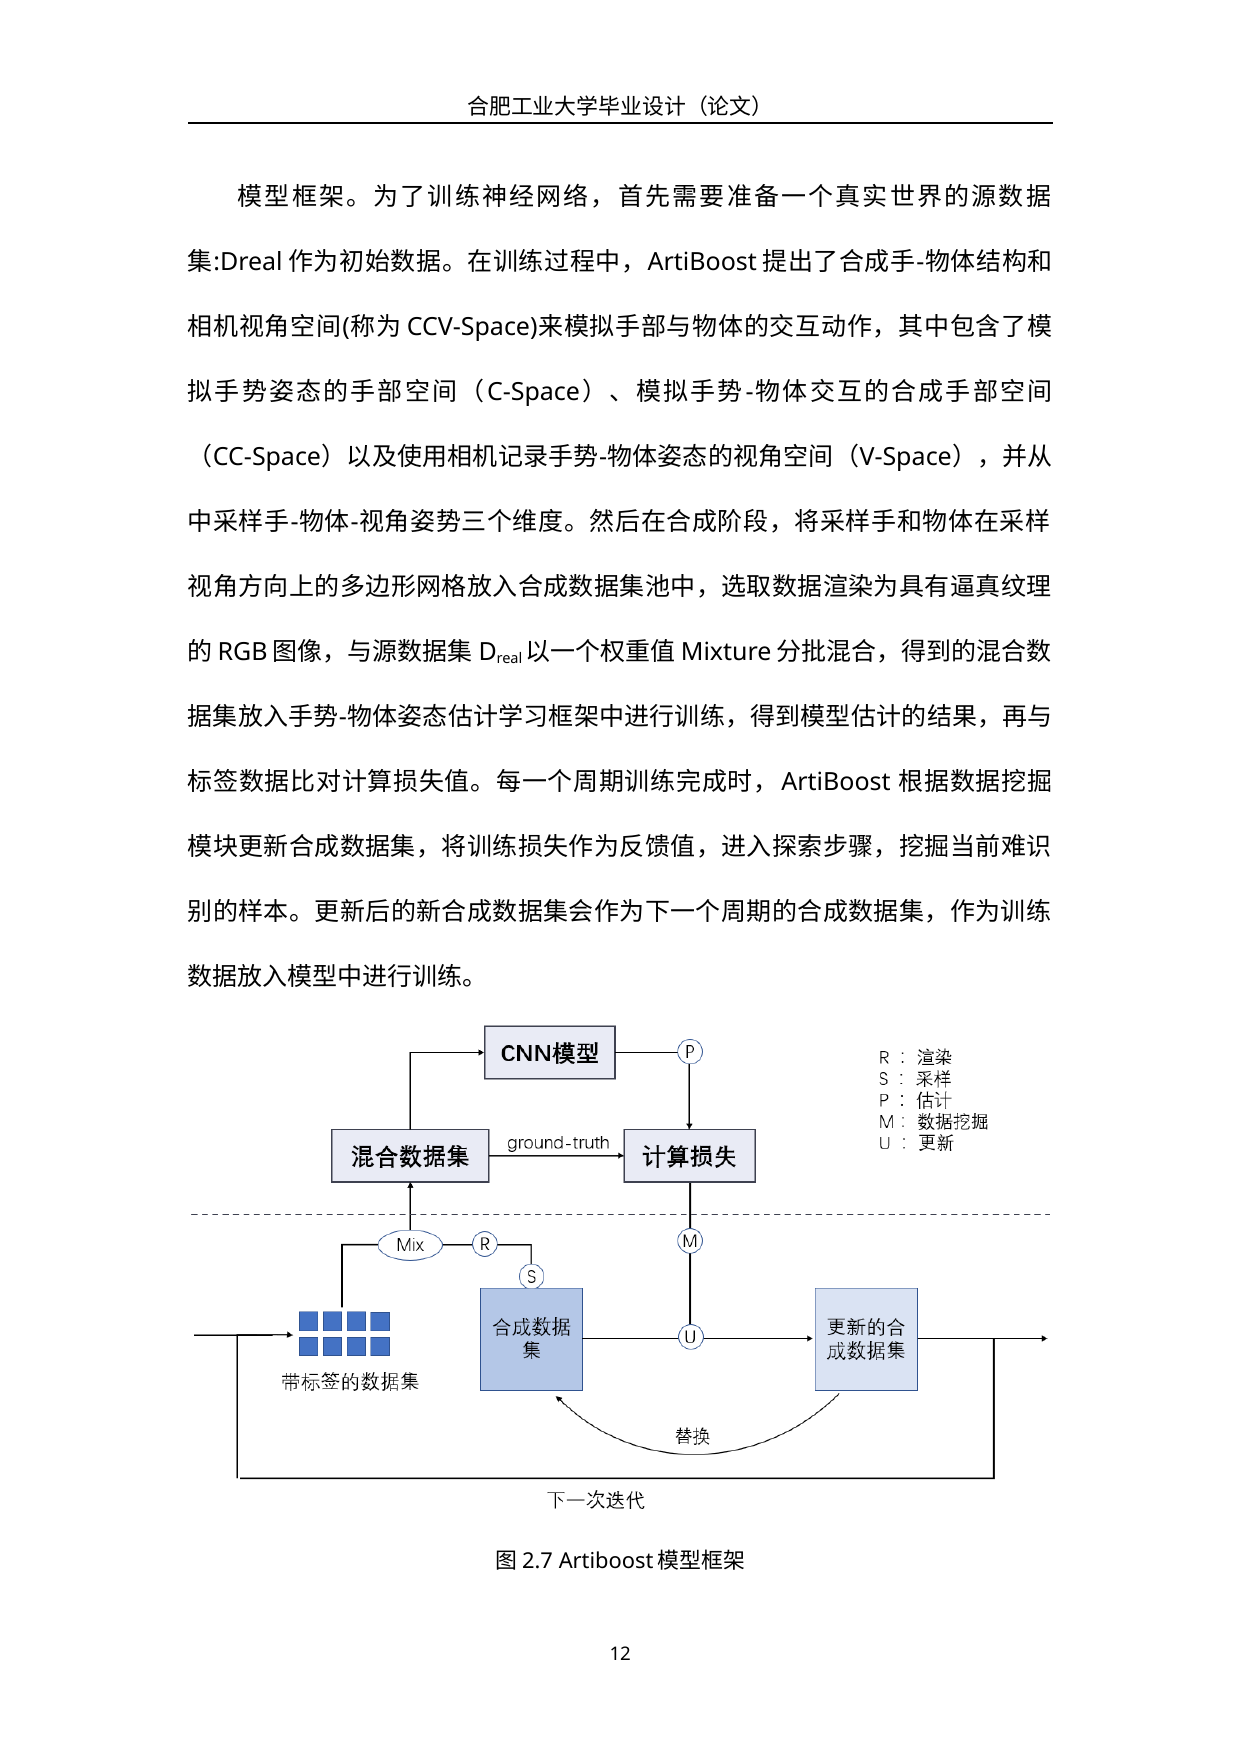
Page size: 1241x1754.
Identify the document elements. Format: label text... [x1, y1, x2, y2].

text 模型框架。为了训练神经网络，首先需要准备一个真实世界的源数据集:Dreal作为初始数据。在训练过程中，ArtiBoost提出了合成手-物体结构和相机视角空间(称为CCV-Space)来模拟手部与物体的交互动作，其中包含了模拟手势姿态的手部空间（C-Space）、模拟手势-物体交互的合成手部空间（CC-Space）以及使用相机记录手势-物体姿态的视角空间（V-Space），并从中采样手-物体-视角姿势三个维度。然后在合成阶段，将采样手和物体在采样视角方向上的多边形网格放入合成数据集池中，选取数据渲染为具有逼真纹理的RGB图像，与源数据集Dreal以一个权重值Mixture分批混合，得到的混合数据集放入手势-物体姿态估计学习框架中进行训练，得到模型估计的结果，再与标签数据比对计算损失值。每一个周期训练完成时，ArtiBoost 根据数据挖掘模块更新合成数据集，将训练损失作为反馈值，进入探索步骤，挖掘当前难识别的样本。更新后的新合成数据集会作为下一个周期的合成数据集，作为训练数据放入模型中进行训练。 [187, 162, 1053, 1007]
picture [187, 1007, 1053, 1520]
